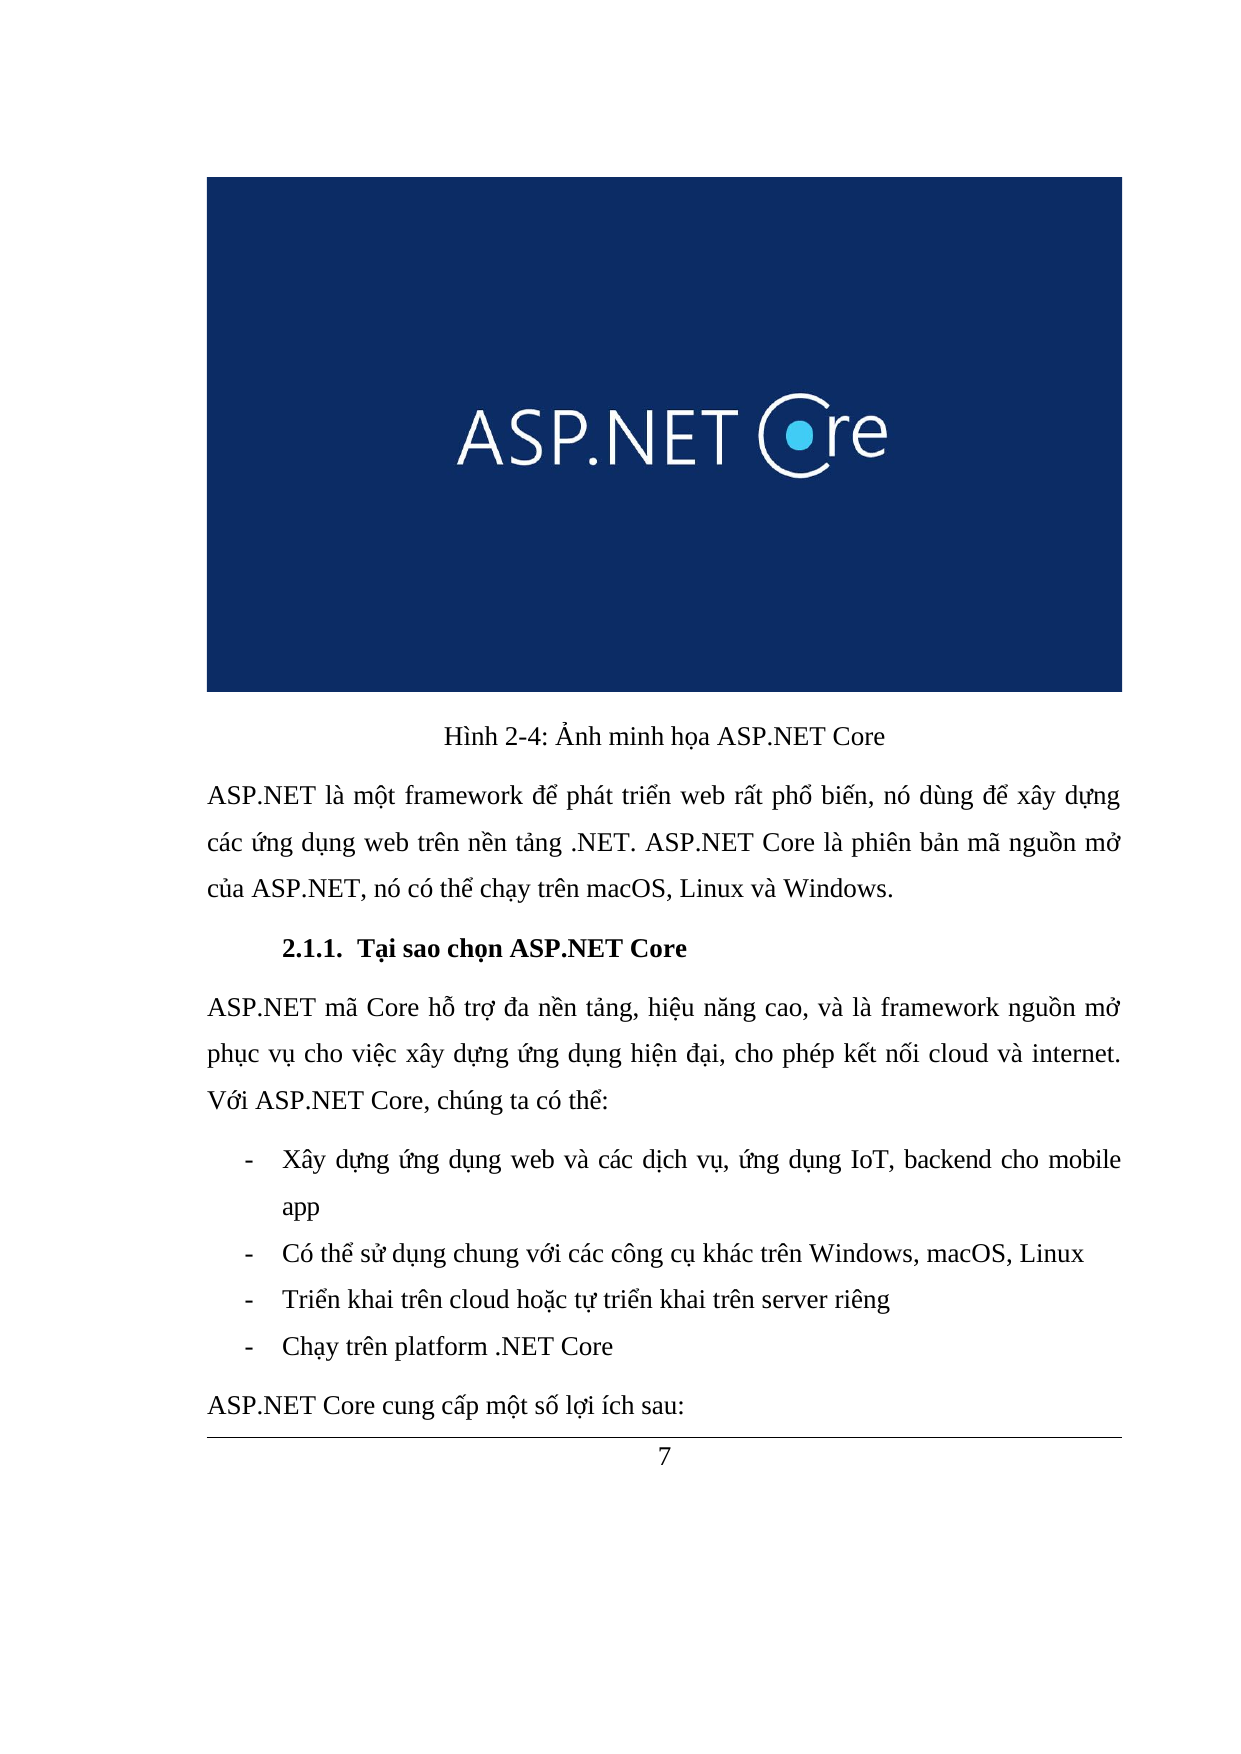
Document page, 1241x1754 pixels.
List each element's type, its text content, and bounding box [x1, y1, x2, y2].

text ASP.NET là một framework để phát triển web rất phổ biến, nó dùng để xây dựng các ứng dụng web trên nền tảng .NET. ASP.NET Core là phiên bản mã nguồn mở của ASP.NET, nó có thể chạy trên macOS, Linux và Windows. [207, 779, 1122, 904]
list Chạy trên platform .NET Core [244, 1330, 1122, 1361]
list Xây dựng ứng dụng web và các dịch vụ, ứng dụng IoT, backend cho mobile app [244, 1143, 1122, 1221]
text ASP.NET mã Core hỗ trợ đa nền tảng, hiệu năng cao, và là framework nguồn mở phục vụ cho việc xây dựng ứng dụng hiện đại, cho phép kết nối cloud và internet. Với ASP.NET Core, chúng ta có thể: [207, 991, 1122, 1115]
list Có thể sử dụng chung với các công cụ khác trên Windows, macOS, Linux [244, 1237, 1122, 1268]
picture [206, 177, 1123, 692]
subtitle Tại sao chọn ASP.NET Core [282, 932, 1122, 963]
text ASP.NET Core cung cấp một số lợi ích sau: [207, 1389, 1122, 1420]
list Triển khai trên cloud hoặc tự triển khai trên server riêng [244, 1283, 1122, 1314]
